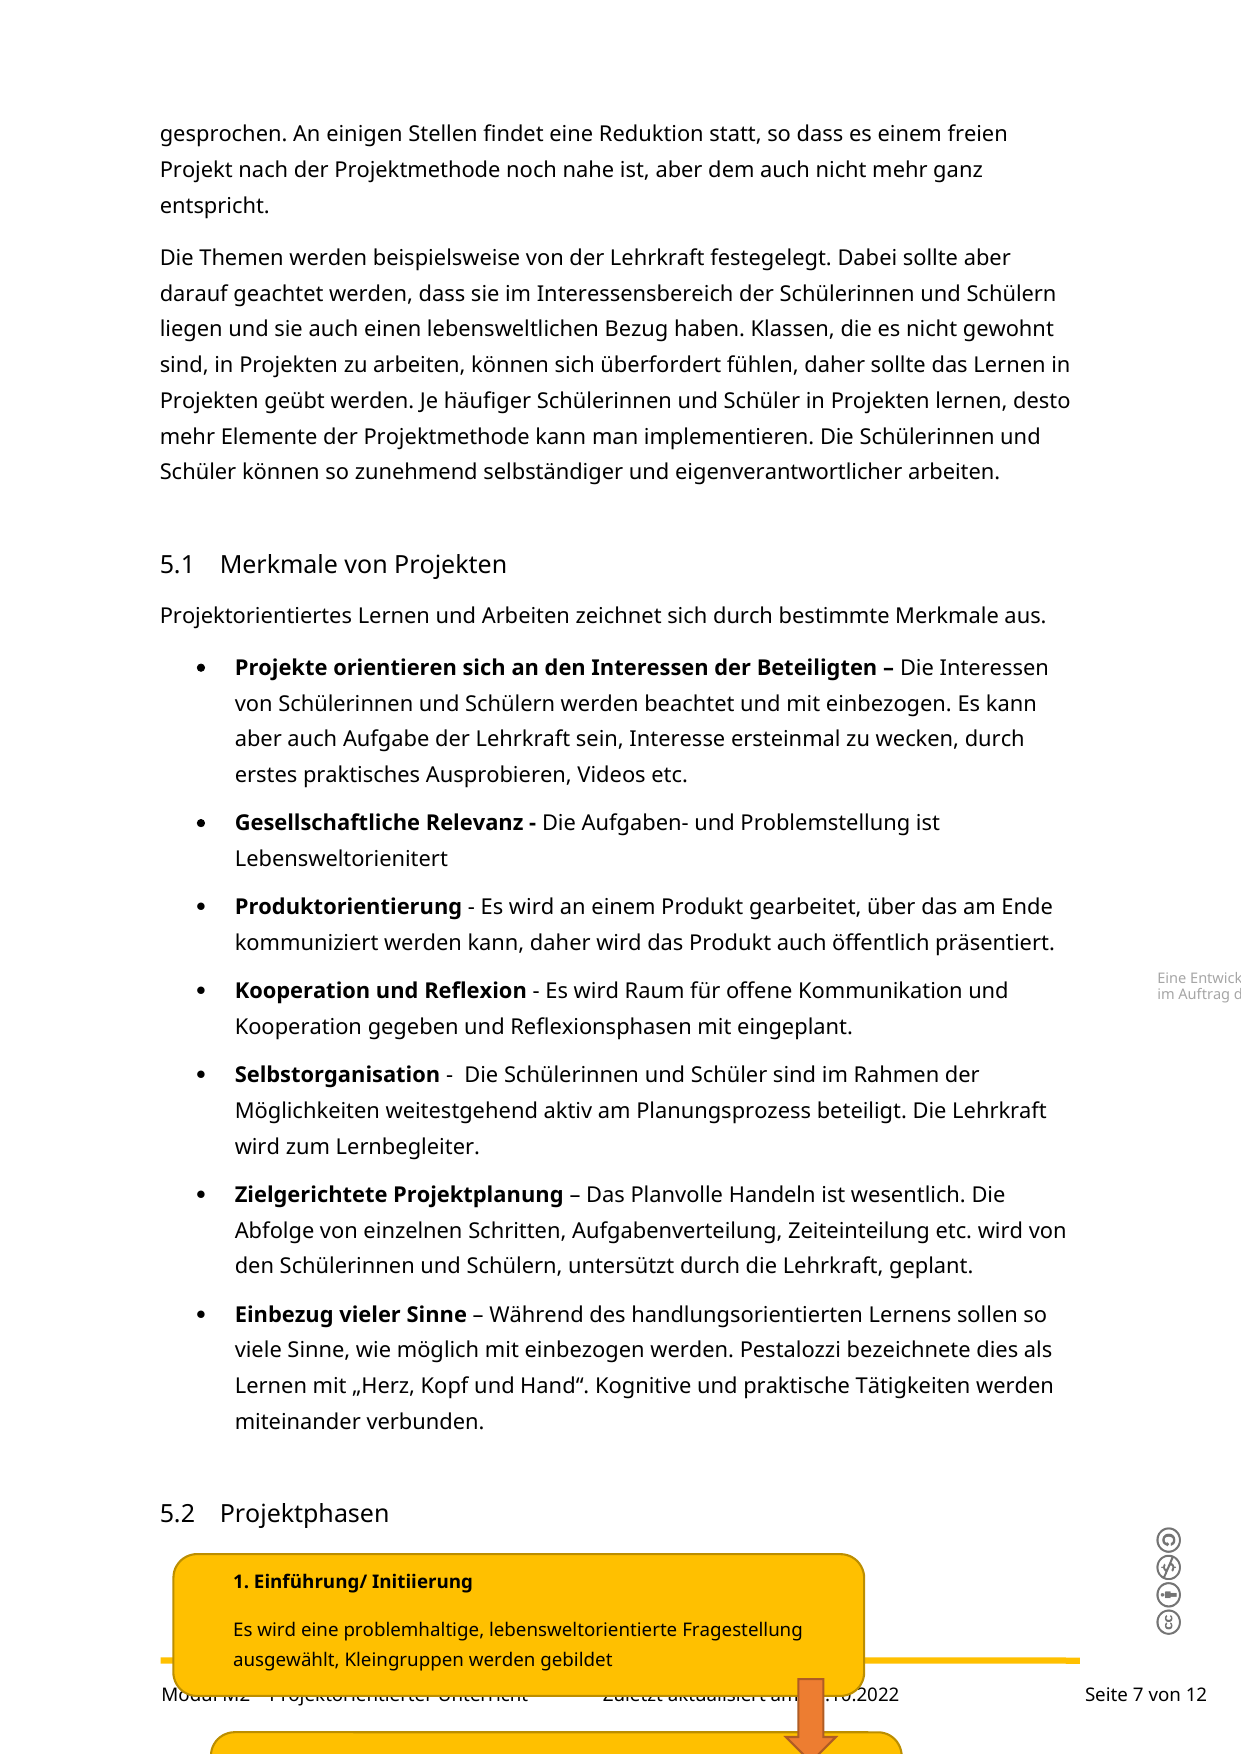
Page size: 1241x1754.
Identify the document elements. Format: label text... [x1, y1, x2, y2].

text Die Themen werden beispielsweise von der Lehrkraft festegelegt. Dabei sollte aber darauf geachtet werden, dass sie im Interessensbereich der Schülerinnen und Schülern liegen und sie auch einen lebensweltlichen Bezug haben. Klassen, die es nicht gewohnt sind, in Projekten zu arbeiten, können sich überfordert fühlen, daher sollte das Lernen in Projekten geübt werden. Je häufiger Schülerinnen und Schüler in Projekten lernen, desto mehr Elemente der Projektmethode kann man implementieren. Die Schülerinnen und Schüler können so zunehmend selbständiger und eigenverantwortlicher arbeiten. [159, 242, 1081, 486]
list Gesellschaftliche Relevanz - Die Aufgaben- und Problemstellung ist Lebensweltorienitert [197, 807, 1081, 873]
list Zielgerichtete Projektplanung – Das Planvolle Handeln ist wesentlich. Die Abfolge von einzelnen Schritten, Aufgabenverteilung, Zeiteinteilung etc. wird von den Schülerinnen und Schülern, untersützt durch die Lehrkraft, geplant. [197, 1179, 1081, 1280]
list Projekte orientieren sich an den Interessen der Beteiligten – Die Interessen von Schülerinnen und Schülern werden beachtet und mit einbezogen. Es kann aber auch Aufgabe der Lehrkraft sein, Interesse ersteinmal zu wecken, durch erstes praktisches Ausprobieren, Videos etc. [197, 652, 1081, 789]
list Selbstorganisation - Die Schülerinnen und Schüler sind im Rahmen der Möglichkeiten weitestgehend aktiv am Planungsprozess beteiligt. Die Lehrkraft wird zum Lernbegleiter. [197, 1059, 1081, 1161]
list Einbezug vieler Sinne – Während des handlungsorientierten Lernens sollen so viele Sinne, wie möglich mit einbezogen werden. Pestalozzi bezeichnete dies als Lernen mit „Herz, Kopf und Hand“. Kognitive und praktische Tätigkeiten werden miteinander verbunden. [197, 1299, 1081, 1436]
text Projektorientiertes Lernen und Arbeiten zeichnet sich durch bestimmte Merkmale aus. [159, 599, 1081, 629]
subtitle Merkmale von Projekten [159, 546, 1081, 580]
list Produktorientierung - Es wird an einem Produkt gearbeitet, über das am Ende kommuniziert werden kann, daher wird das Produkt auch öffentlich präsentiert. [197, 891, 1081, 957]
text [159, 118, 1081, 219]
list Kooperation und Reflexion - Es wird Raum für offene Kommunikation und Kooperation gegeben und Reflexionsphasen mit eingeplant. [197, 975, 1081, 1041]
subtitle Projektphasen [159, 1496, 1081, 1530]
